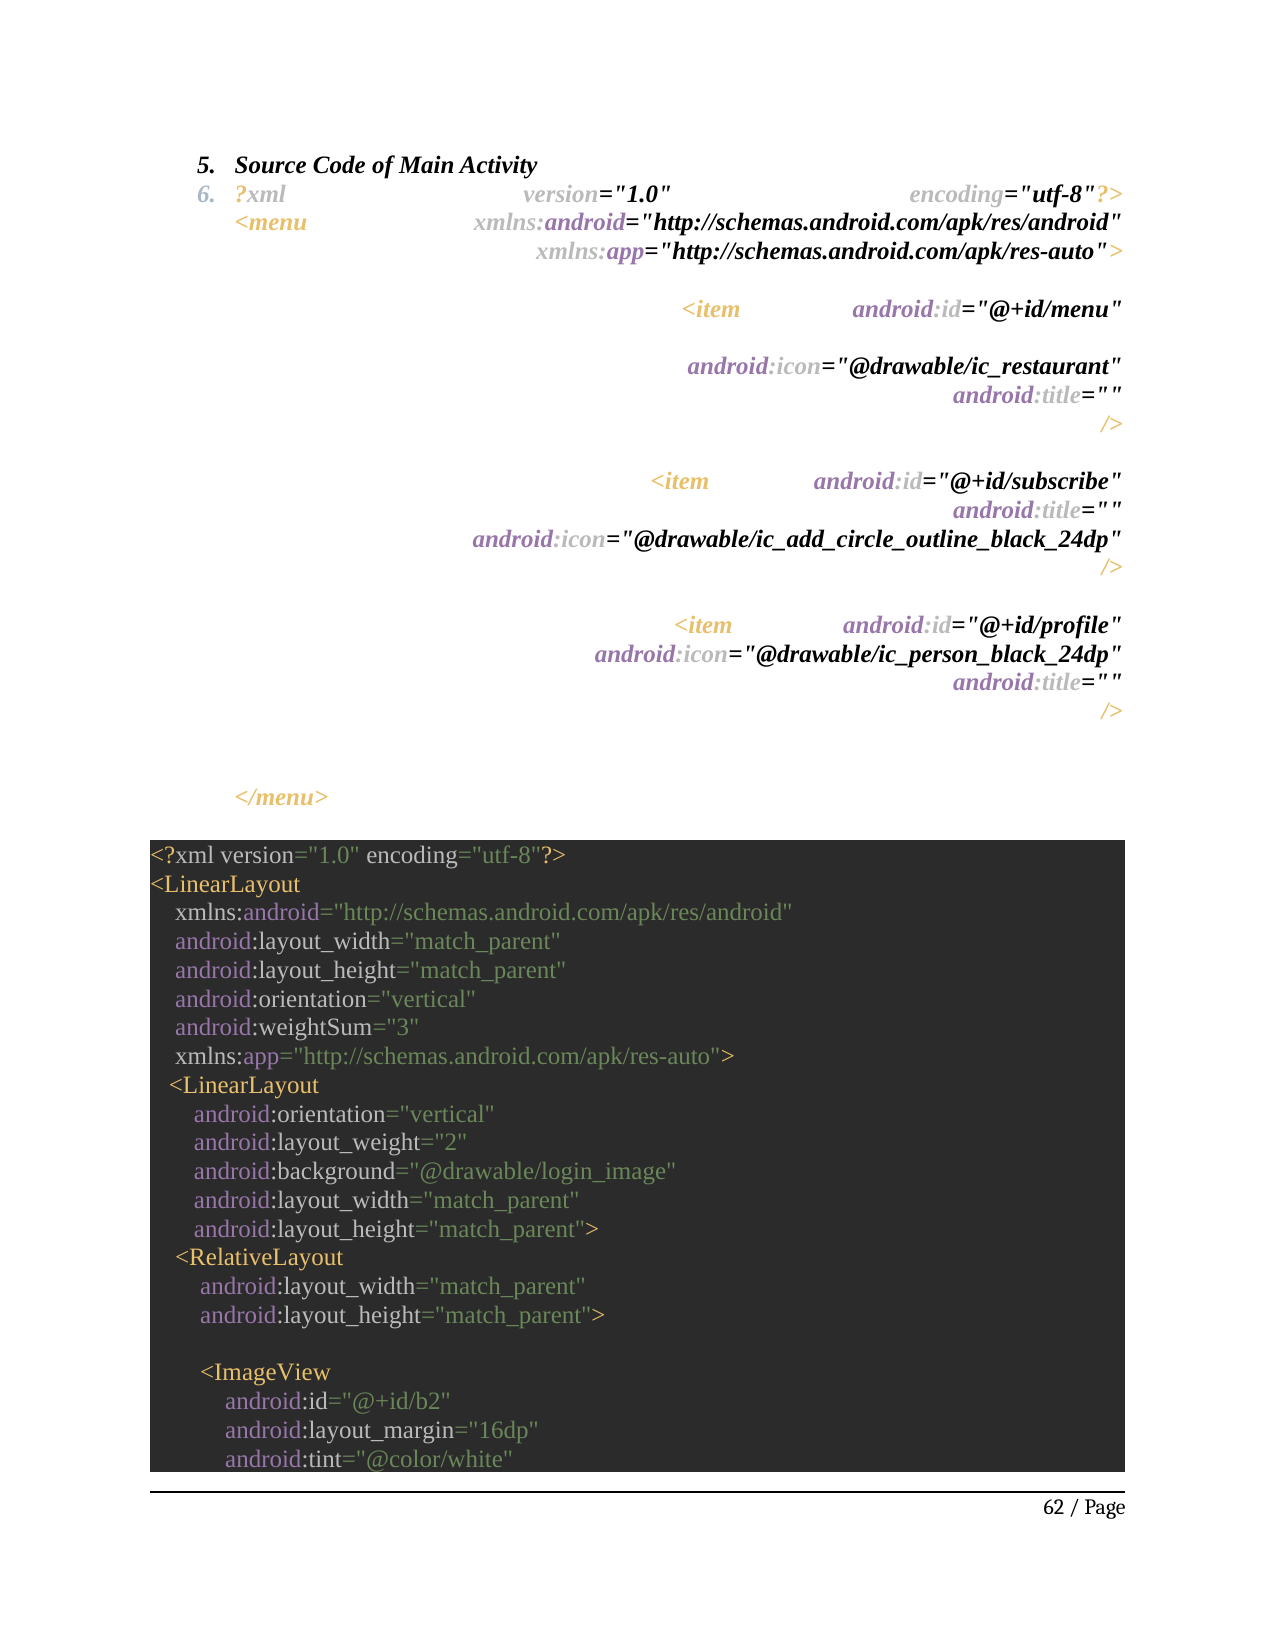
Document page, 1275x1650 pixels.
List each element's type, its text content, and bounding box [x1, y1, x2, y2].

text ?xml version="1.0" encoding="utf-8"?> <menu xmlns:android="http://schemas.android.com/apk/res/android" xmlns:app="http://schemas.android.com/apk/res-auto"> <item android:id="@+id/menu" android:icon="@drawable/ic_restaurant" android:title="" /> <item android:id="@+id/subscribe" android:title="" android:icon="@drawable/ic_add_circle_outline_black_24dp" /> <item android:id="@+id/profile" android:icon="@drawable/ic_person_black_24dp" android:title="" /> </menu> [197, 179, 1125, 811]
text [150, 840, 1125, 1472]
text Source Code of Main Activity [197, 150, 1125, 179]
